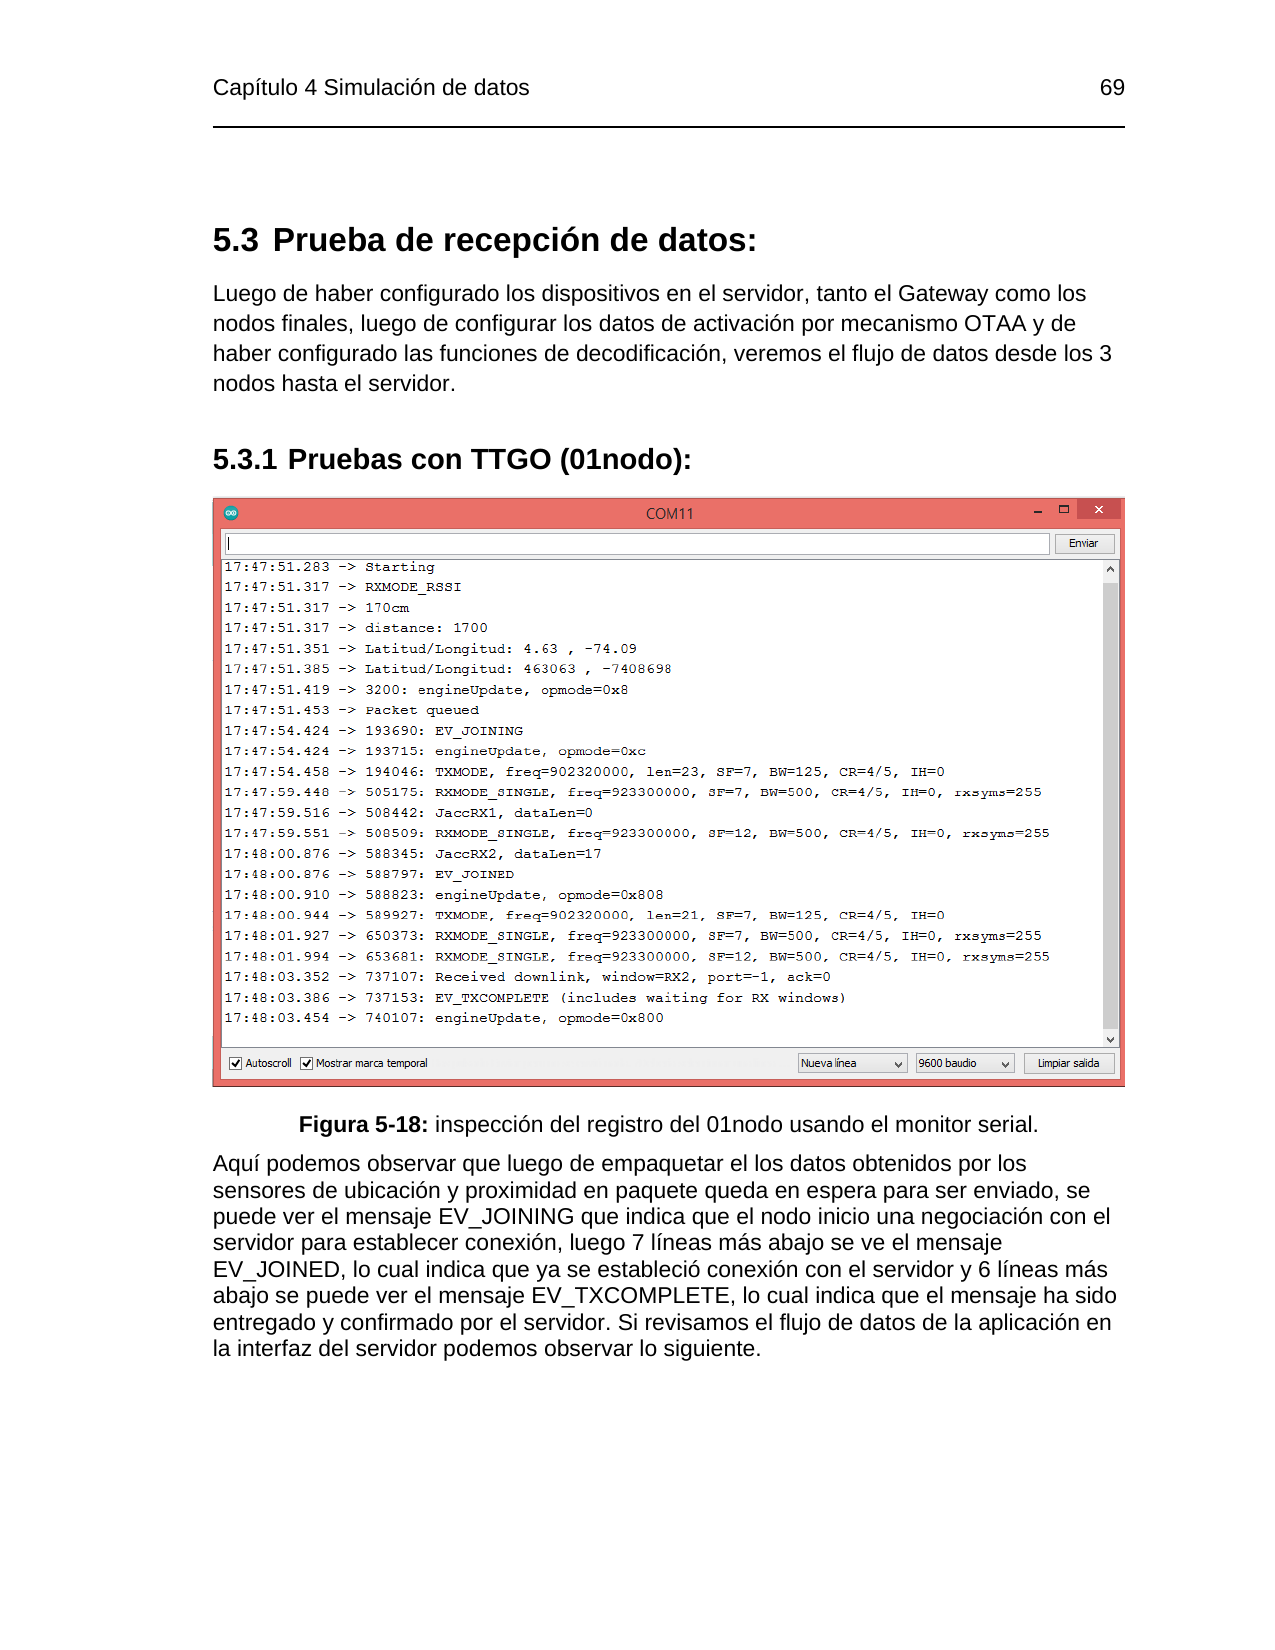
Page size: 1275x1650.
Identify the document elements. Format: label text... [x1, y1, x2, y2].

text Luego de haber configurado los dispositivos en el servidor, tanto el Gateway como los nodos finales, luego de configurar los datos de activación por mecanismo OTAA y de haber configurado las funciones de decodificación, veremos el flujo de datos desde los 3 nodos hasta el servidor. [213, 279, 1125, 396]
subtitle Pruebas con TTGO (01nodo): [213, 442, 1125, 476]
list Figura 5-18: inspección del registro del 01nodo usando el monitor serial. [213, 1111, 1125, 1137]
picture [212, 496, 1125, 1087]
subtitle Prueba de recepción de datos: [213, 220, 1125, 259]
text Aquí podemos observar que luego de empaquetar el los datos obtenidos por los sensores de ubicación y proximidad en paquete queda en espera para ser enviado, se puede ver el mensaje EV_JOINING que indica que el nodo inicio una negociación con el servidor para establecer conexión, luego 7 líneas más abajo se ve el mensaje EV_JOINED, lo cual indica que ya se estableció conexión con el servidor y 6 líneas más abajo se puede ver el mensaje EV_TXCOMPLETE, lo cual indica que el mensaje ha sido entregado y confirmado por el servidor. Si revisamos el flujo de datos de la aplicación en la interfaz del servidor podemos observar lo siguiente. [213, 1150, 1125, 1361]
